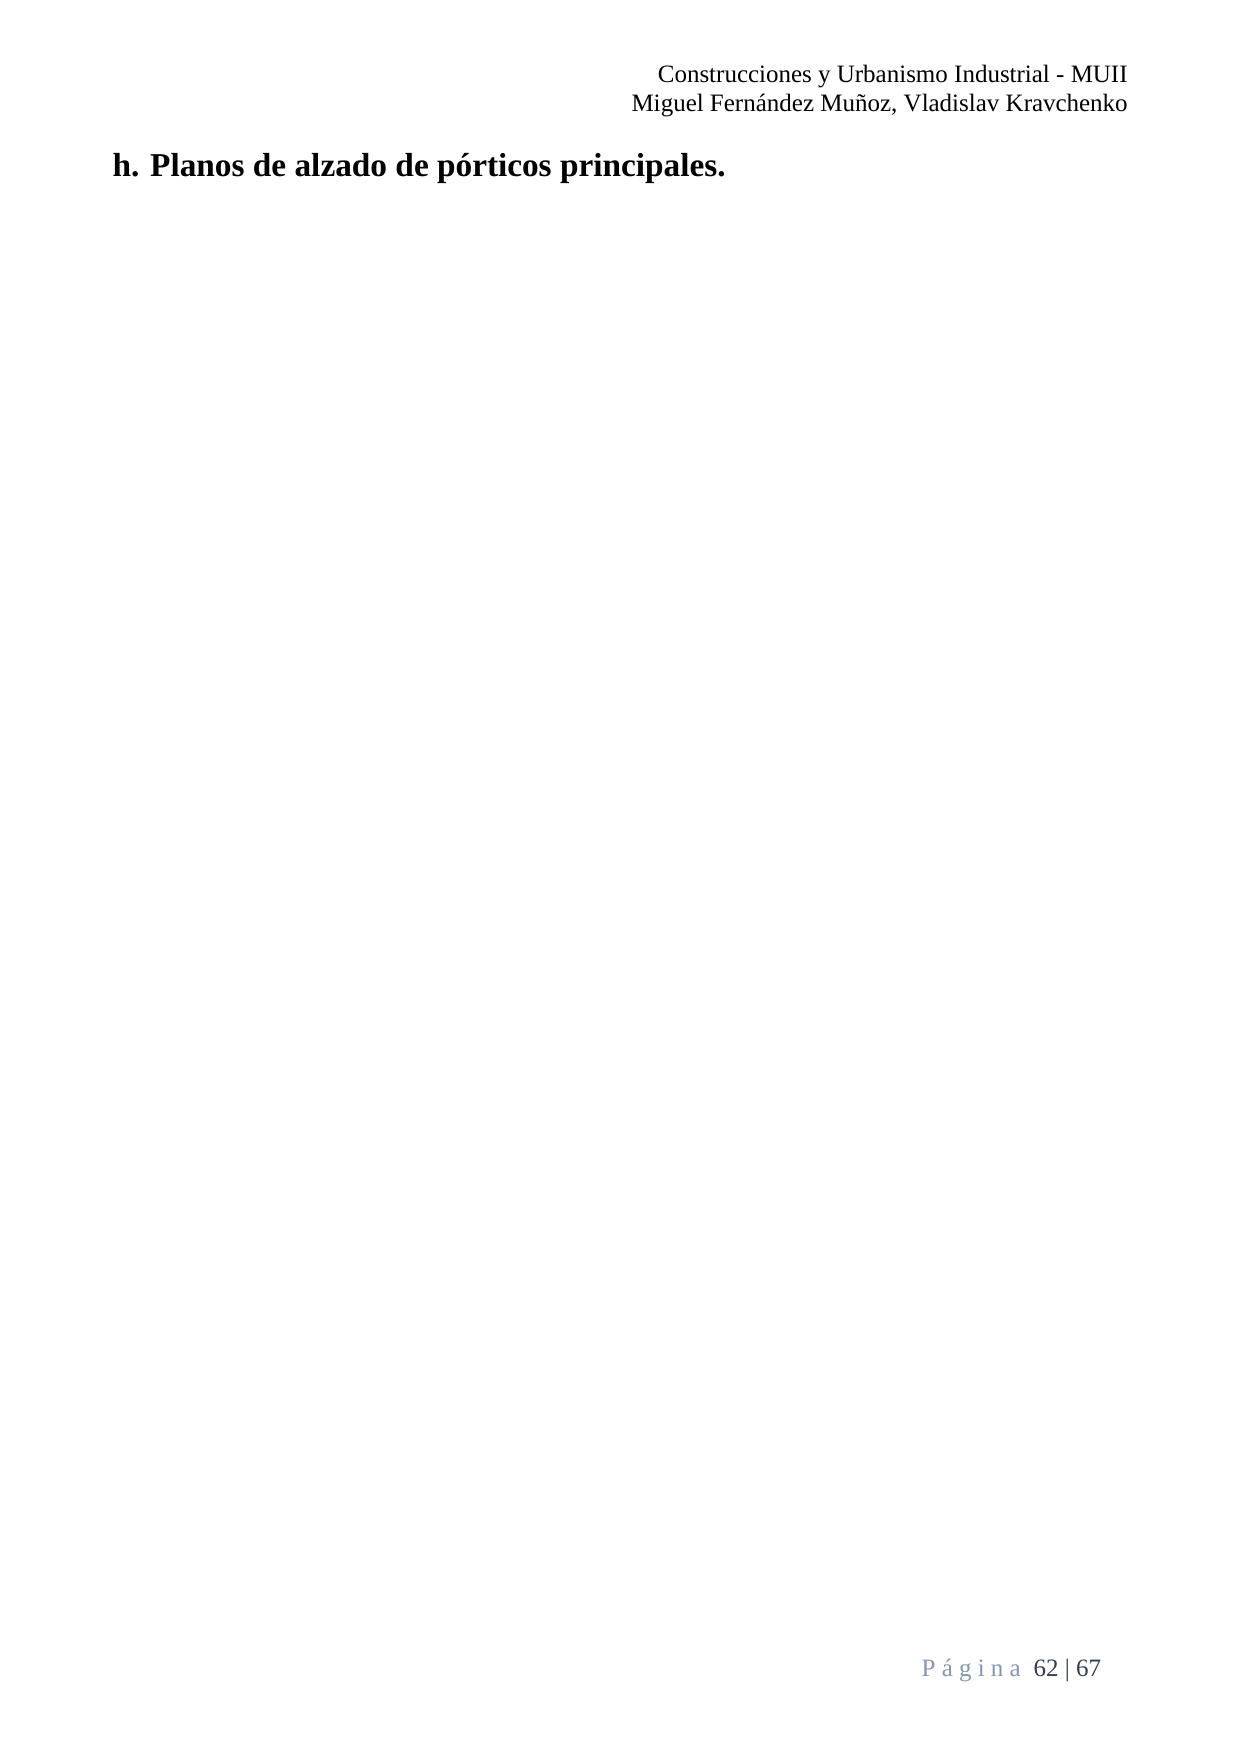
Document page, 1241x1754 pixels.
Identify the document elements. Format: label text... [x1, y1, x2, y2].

subtitle Planos de alzado de pórticos principales. [112, 145, 1128, 184]
